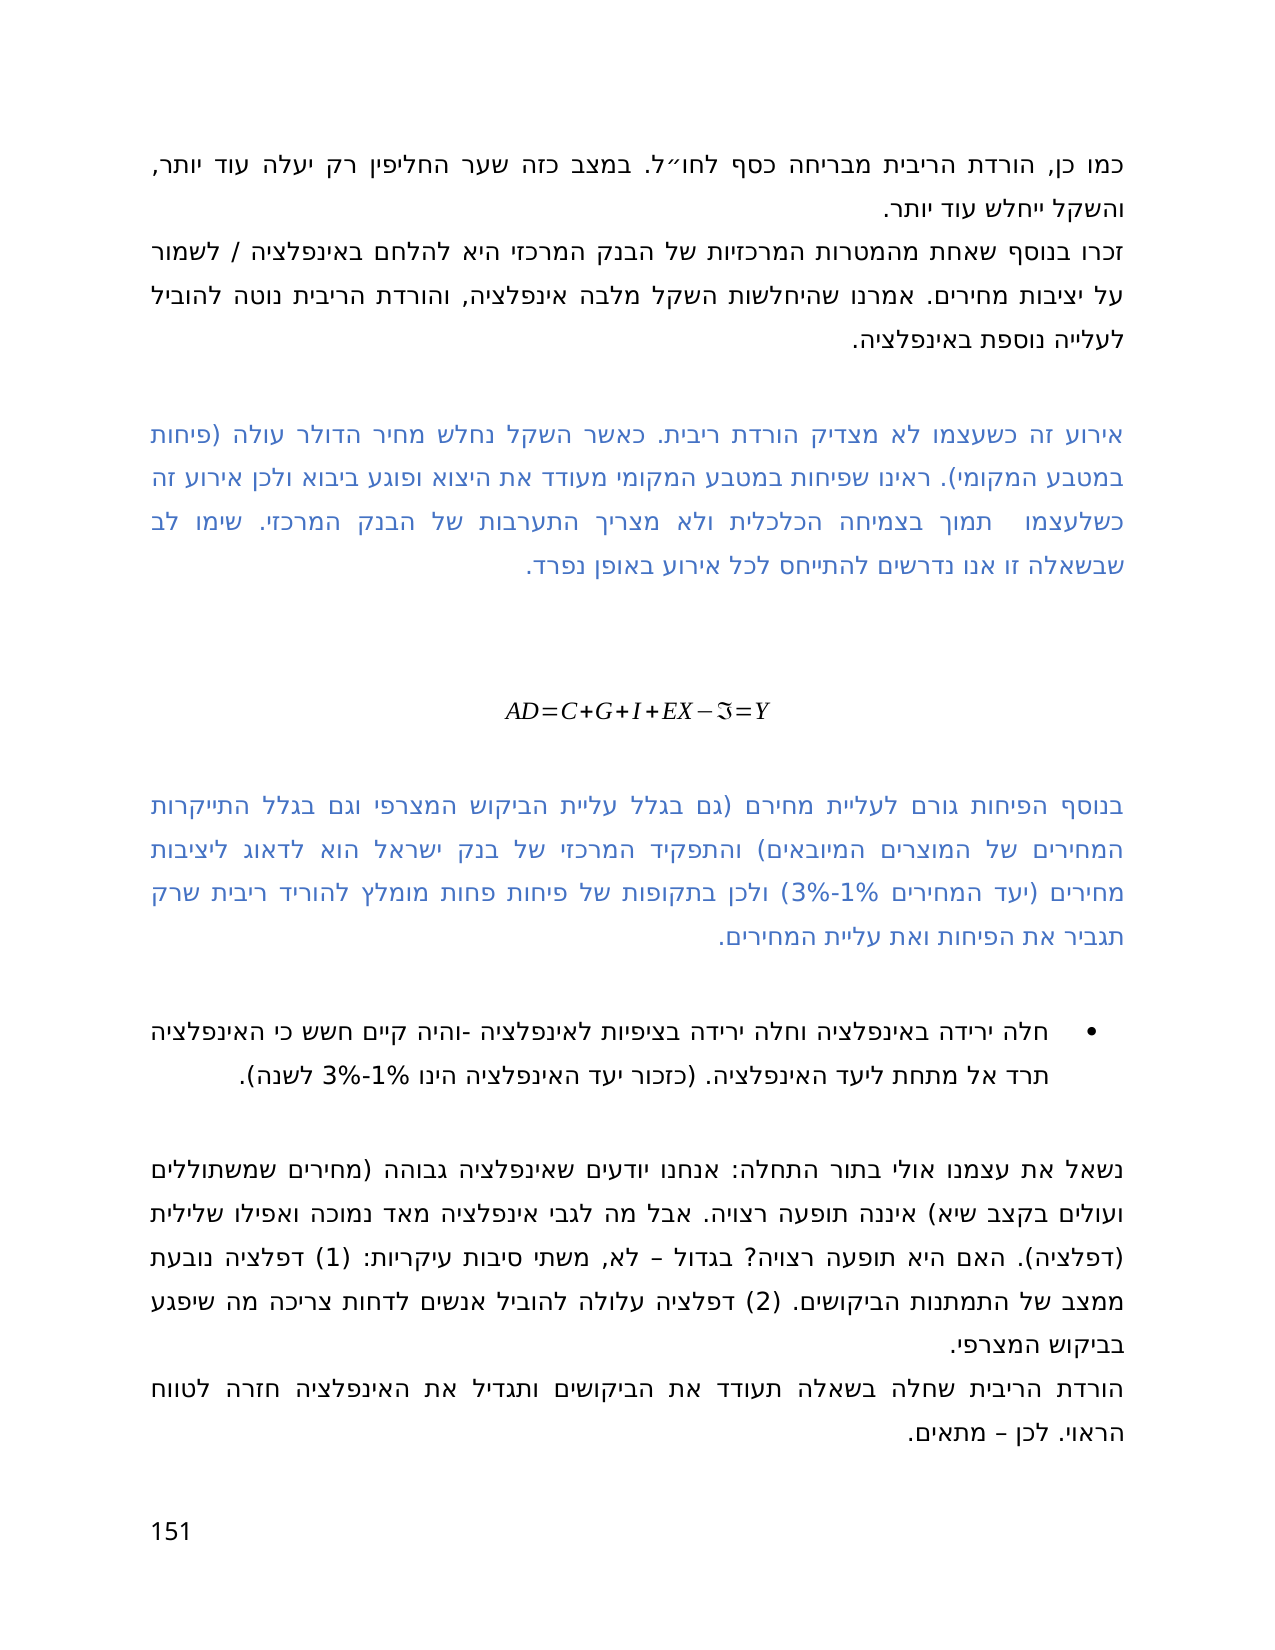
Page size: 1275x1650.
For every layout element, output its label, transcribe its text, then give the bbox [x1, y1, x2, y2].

list חלה ירידה באינפלציה וחלה ירידה בציפיות לאינפלציה -והיה קיים חשש כי האינפלציה תרד אל מתחת ליעד האינפלציה. (כזכור יעד האינפלציה הינו 1%-3% לשנה). [150, 1017, 1087, 1090]
text בנוסף הפיחות גורם לעליית מחירם (גם בגלל עליית הביקוש המצרפי וגם בגלל התייקרות המחירים של המוצרים המיובאים) והתפקיד המרכזי של בנק ישראל הוא לדאוג ליציבות מחירים (יעד המחירים 1%-3%) ולכן בתקופות של פיחות פחות מומלץ להוריד ריבית שרק תגביר את הפיחות ואת עליית המחירים. [150, 791, 1125, 951]
text הורדת הריבית שחלה בשאלה תעודד את הביקושים ותגדיל את האינפלציה חזרה לטווח הראוי. לכן – מתאים. [150, 1374, 1125, 1447]
text נשאל את עצמנו אולי בתור התחלה: אנחנו יודעים שאינפלציה גבוהה (מחירים שמשתוללים ועולים בקצב שיא) איננה תופעה רצויה. אבל מה לגבי אינפלציה מאד נמוכה ואפילו שלילית (דפלציה). האם היא תופעה רצויה? בגדול – לא, משתי סיבות עיקריות: (1) דפלציה נובעת ממצב של התמתנות הביקושים. (2) דפלציה עלולה להוביל אנשים לדחות צריכה מה שיפגע בביקוש המצרפי. [150, 1156, 1125, 1360]
text אירוע זה כשעצמו לא מצדיק הורדת ריבית. כאשר השקל נחלש מחיר הדולר עולה (פיחות במטבע המקומי). ראינו שפיחות במטבע המקומי מעודד את היצוא ופוגע ביבוא ולכן אירוע זה כשלעצמו תמוך בצמיחה הכלכלית ולא מצריך התערבות של הבנק המרכזי. שימו לב שבשאלה זו אנו נדרשים להתייחס לכל אירוע באופן נפרד. [150, 420, 1125, 580]
text כמו כן, הורדת הריבית מבריחה כסף לחו״ל. במצב כזה שער החליפין רק יעלה עוד יותר, והשקל ייחלש עוד יותר. [150, 150, 1125, 223]
text זכרו בנוסף שאחת מהמטרות המרכזיות של הבנק המרכזי היא להלחם באינפלציה / לשמור על יציבות מחירים. אמרנו שהיחלשות השקל מלבה אינפלציה, והורדת הריבית נוטה להוביל לעלייה נוספת באינפלציה. [150, 237, 1125, 354]
